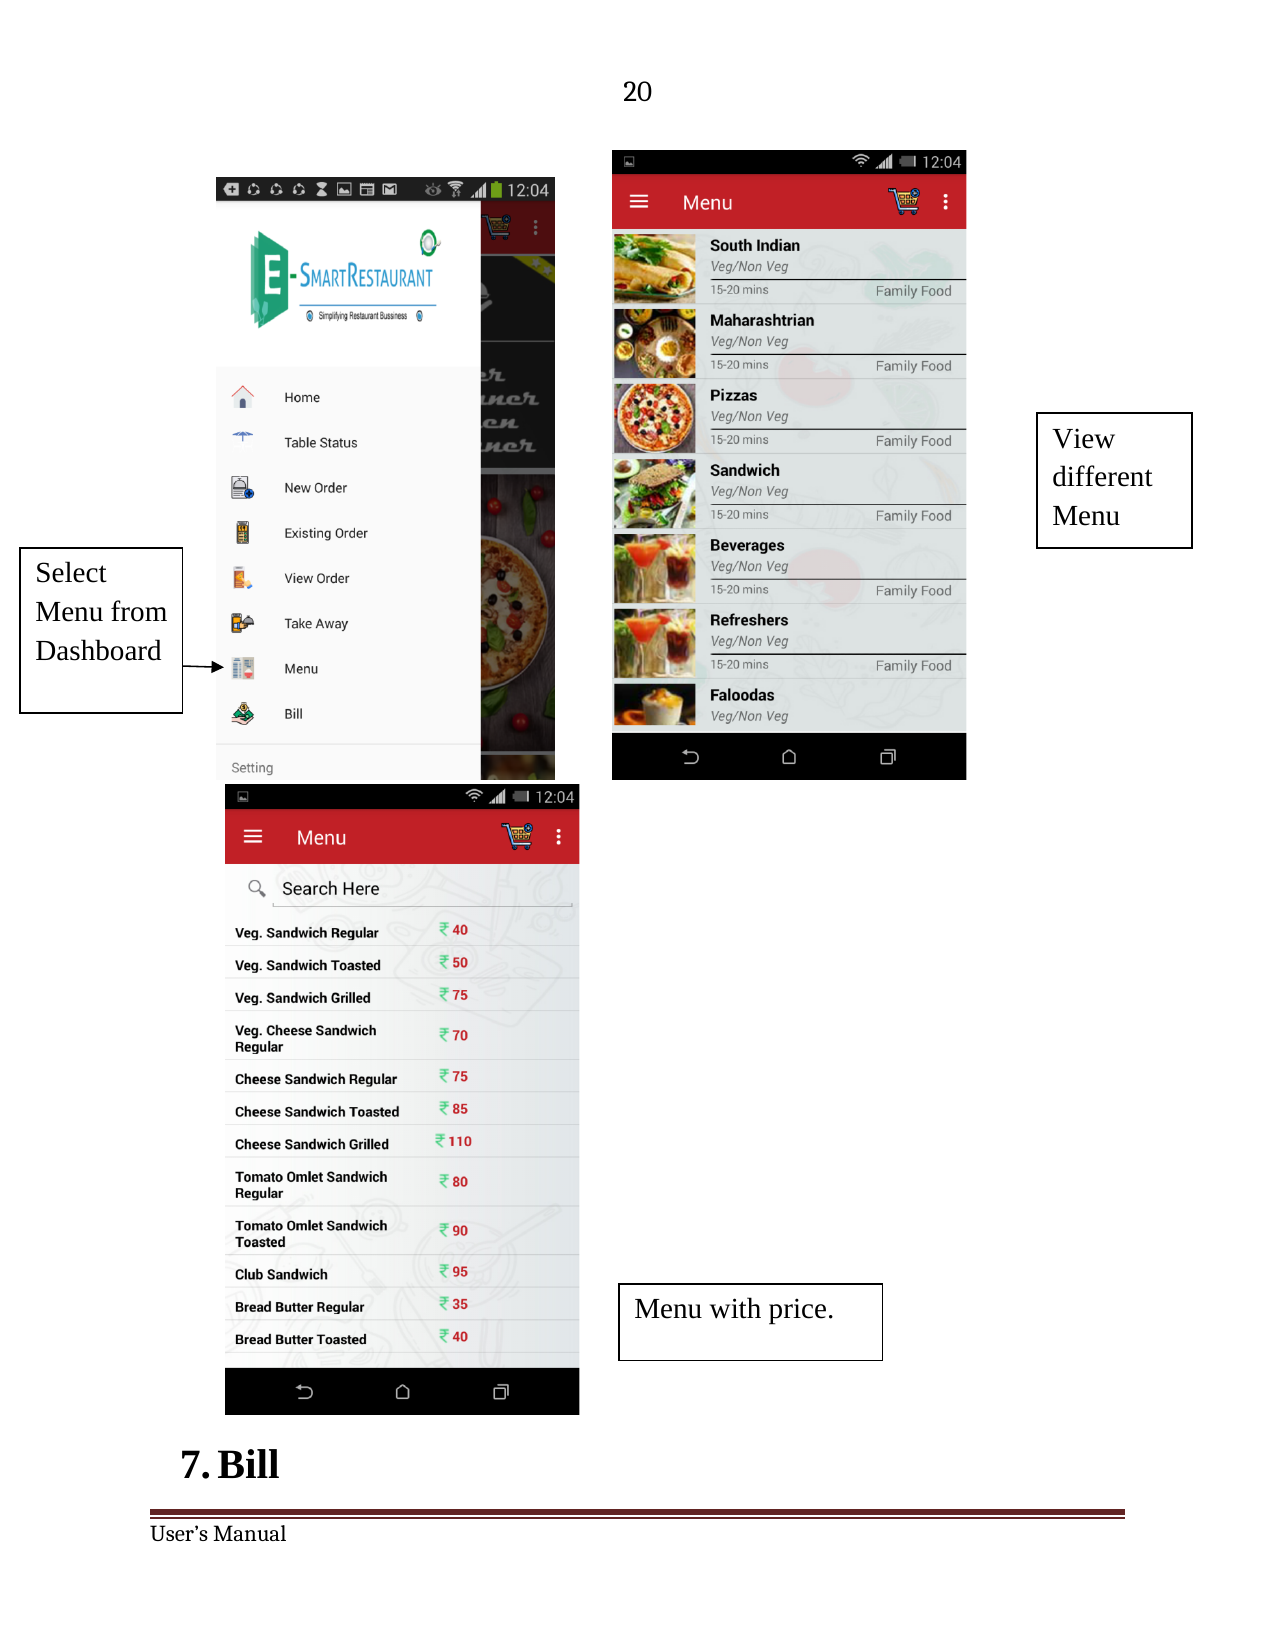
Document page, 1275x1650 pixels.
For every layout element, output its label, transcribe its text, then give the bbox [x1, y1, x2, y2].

list Bill [179, 1439, 1125, 1487]
picture [216, 177, 555, 780]
picture [612, 150, 967, 780]
picture [225, 784, 580, 1415]
